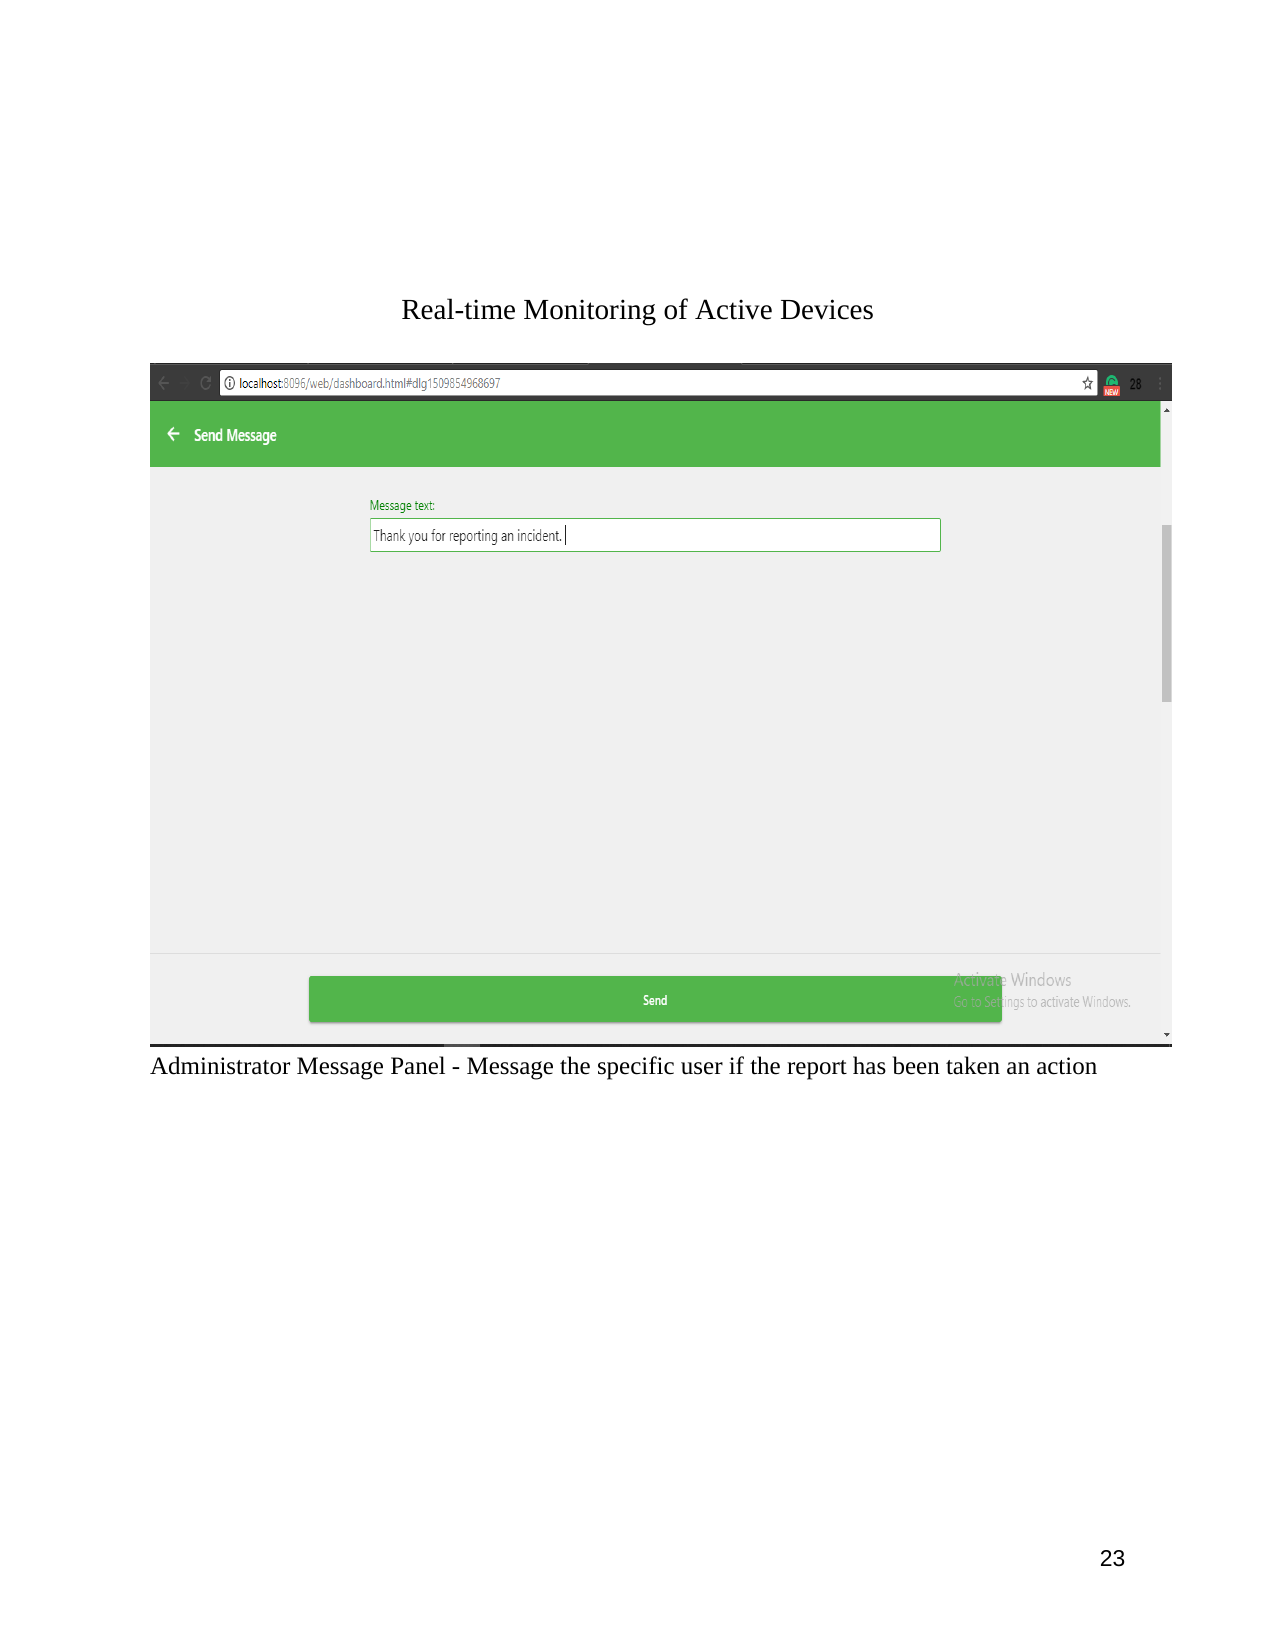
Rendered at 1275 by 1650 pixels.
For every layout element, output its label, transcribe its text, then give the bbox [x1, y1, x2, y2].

text Real-time Monitoring of Active Devices [150, 292, 1125, 325]
picture [150, 363, 1172, 1047]
text Administrator Message Panel - Message the specific user if the report has been taken an action [150, 1051, 1125, 1080]
